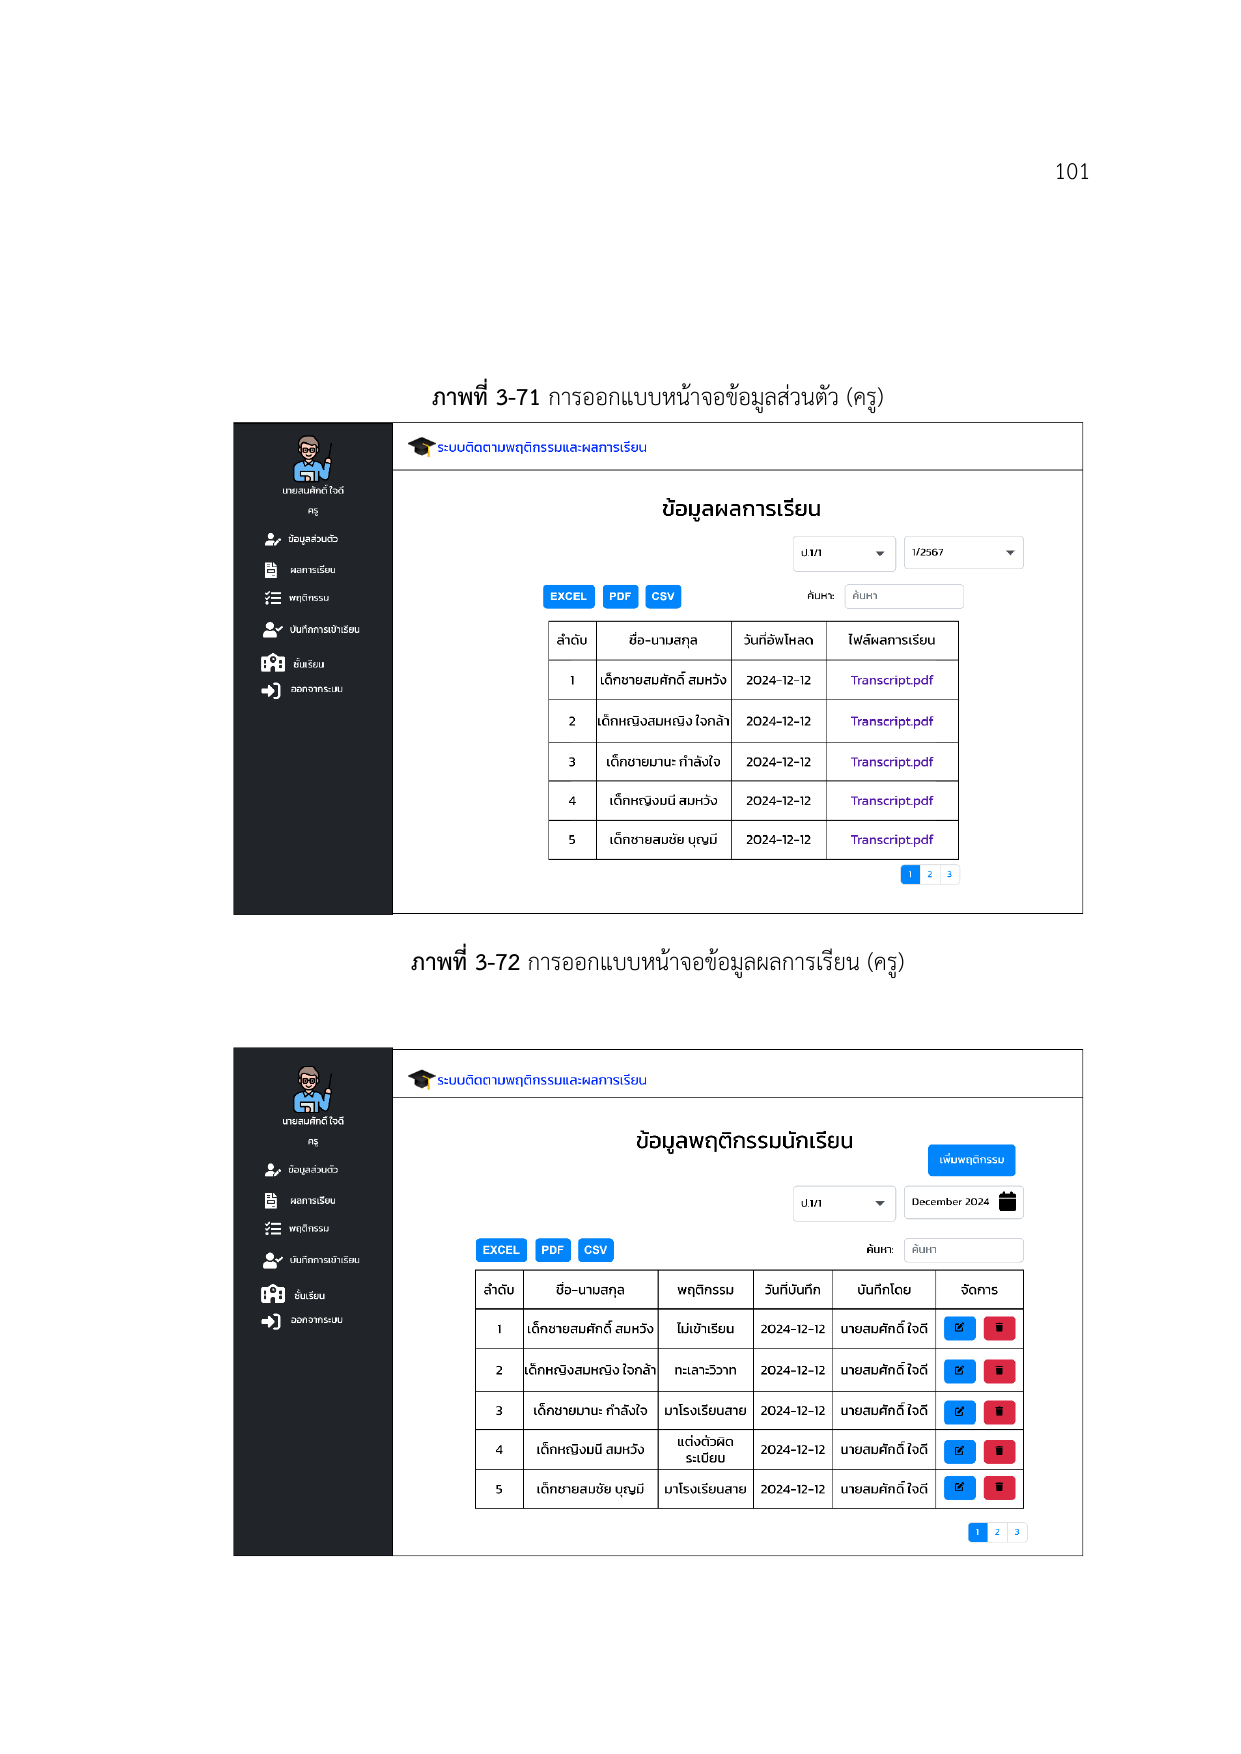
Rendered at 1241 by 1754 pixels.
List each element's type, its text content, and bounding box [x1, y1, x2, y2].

text ภาพที่ 3-72 การออกแบบหน้าจอข้อมูลผลการเรียน (ครู) [225, 941, 1090, 979]
picture [225, 414, 1091, 923]
picture [225, 1039, 1091, 1564]
text ภาพที่ 3-71 การออกแบบหน้าจอข้อมูลส่วนตัว (ครู) [225, 376, 1090, 413]
